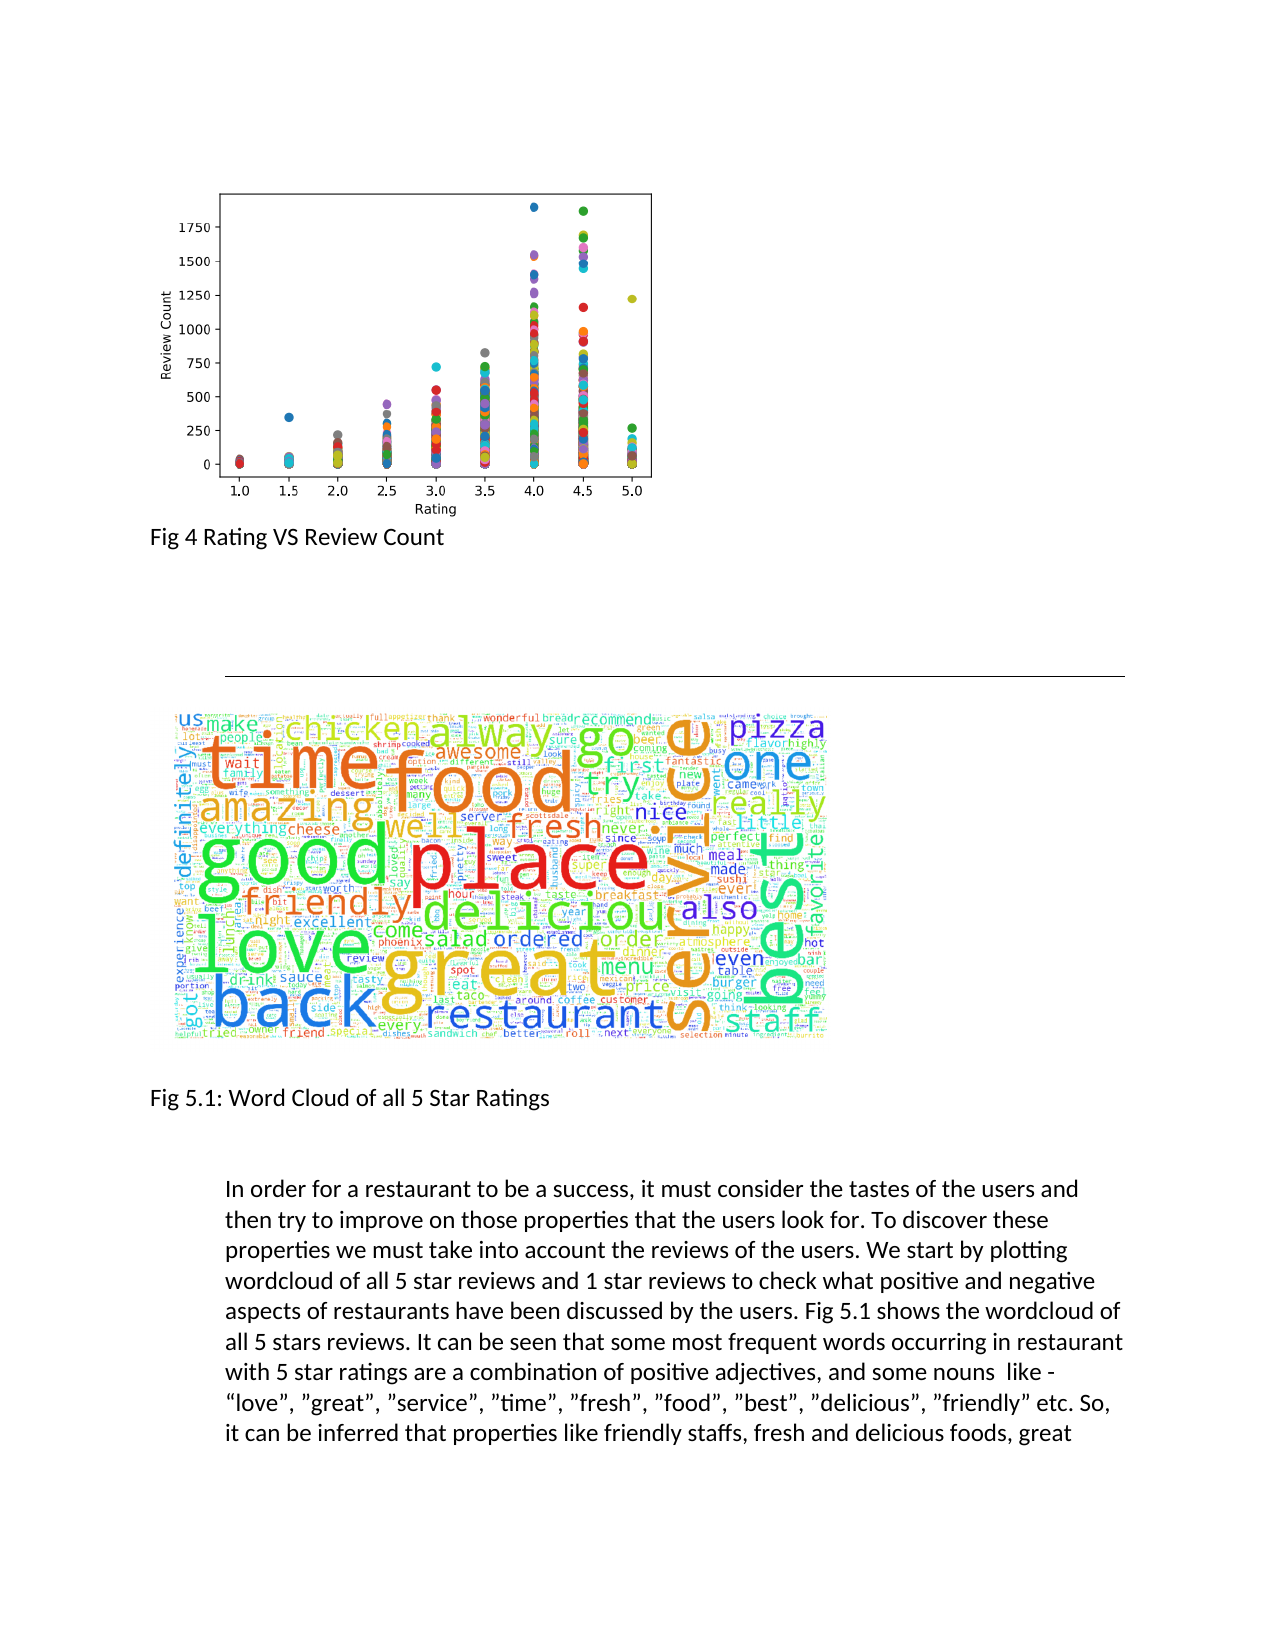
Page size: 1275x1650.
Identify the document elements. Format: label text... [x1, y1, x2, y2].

text Fig 5.1: Word Cloud of all 5 Star Ratings [150, 1082, 1125, 1112]
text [225, 1173, 1125, 1448]
text Fig 4 Rating VS Review Count [150, 521, 1125, 552]
